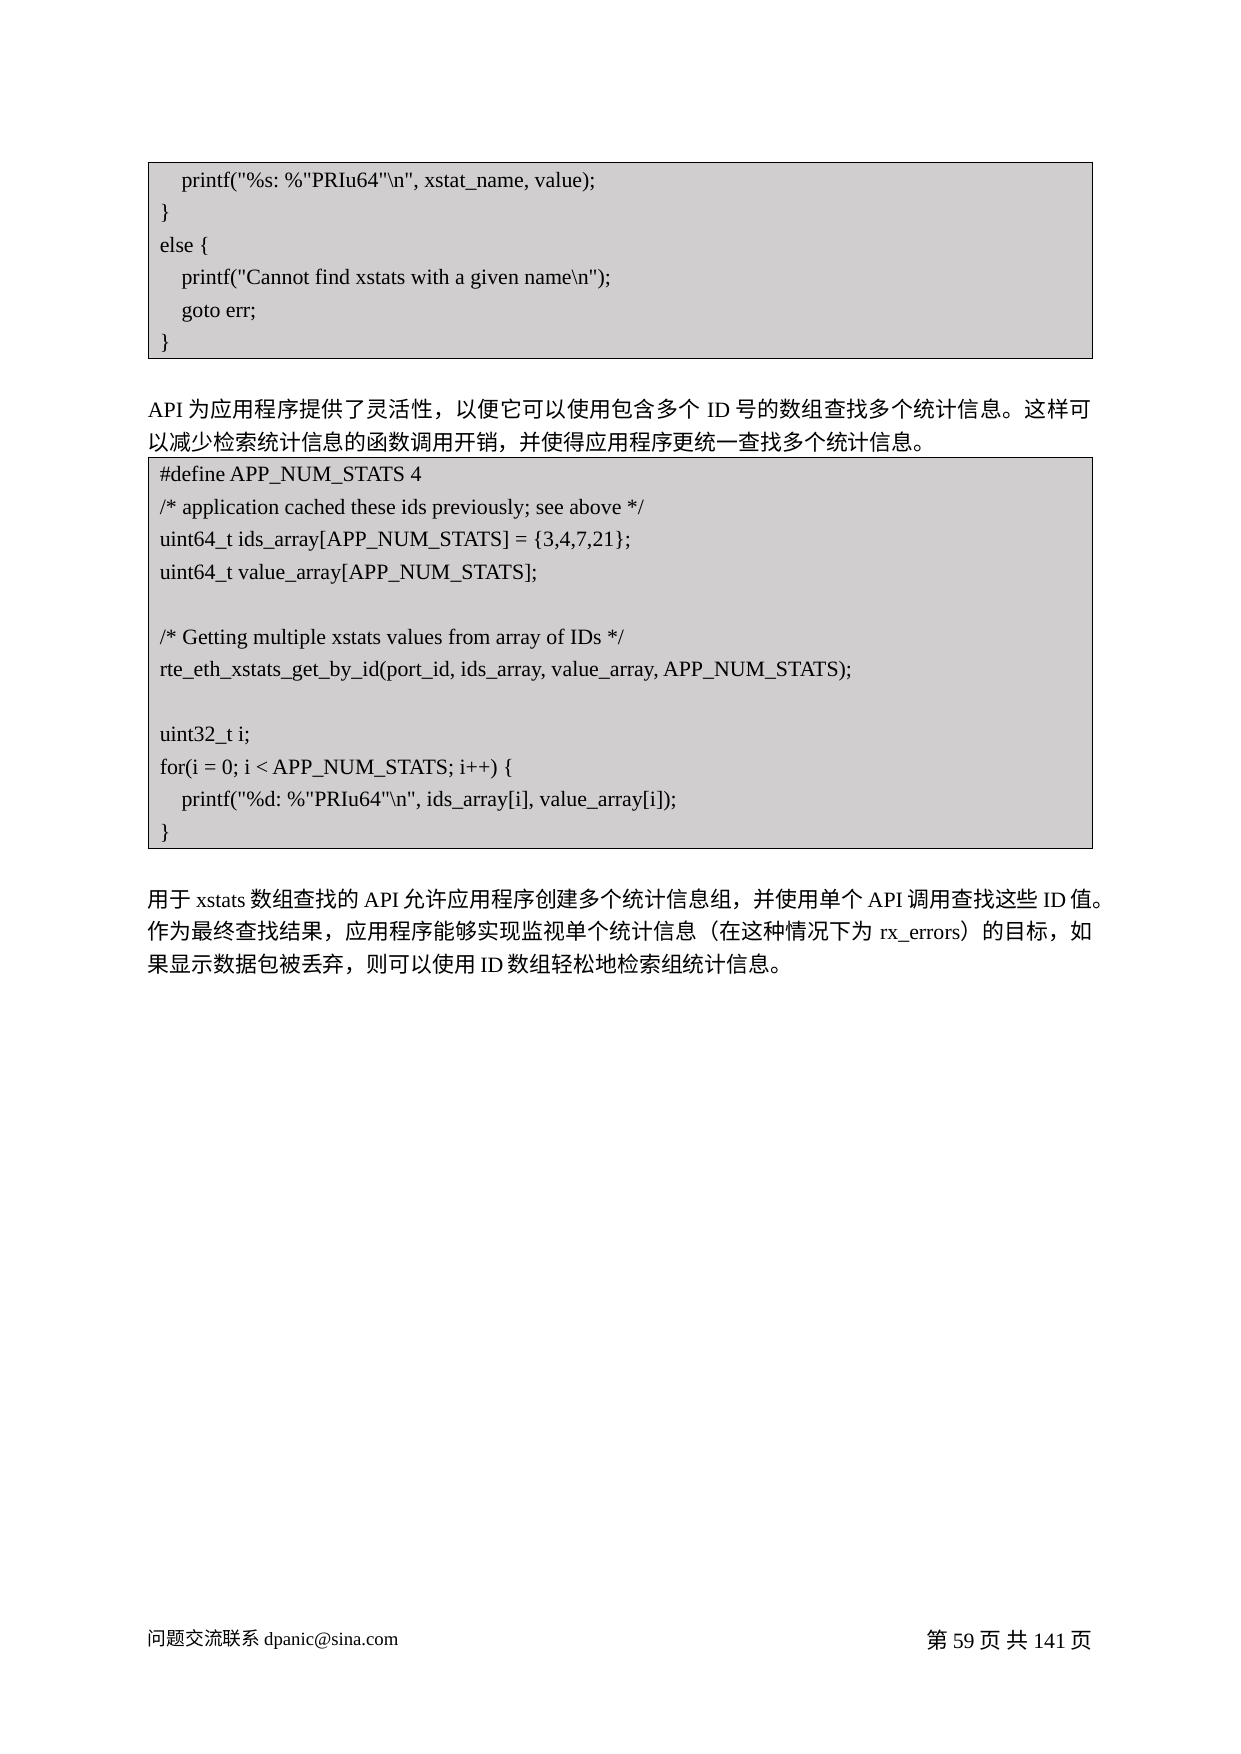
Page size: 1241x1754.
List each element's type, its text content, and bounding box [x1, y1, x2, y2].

text 用于xstats数组查找的API允许应用程序创建多个统计信息组，并使用单个API调用查找这些ID值。作为最终查找结果，应用程序能够实现监视单个统计信息（在这种情况下为rx_errors）的目标，如果显示数据包被丢弃，则可以使用ID数组轻松地检索组统计信息。 [148, 881, 1092, 979]
table_header #define APP_NUM_STATS 4 /* application cached these ids previously; see above */ uint64_t ids_array[APP_NUM_STATS] = {3,4,7,21}; uint64_t value_array[APP_NUM_STATS]; /* Getting multiple xstats values from array of IDs */ rte_eth_xstats_get_by_id(port_id, ids_array, value_array, APP_NUM_STATS); uint32_t i; for(i = 0; i < APP_NUM_STATS; i++) { printf("%d: %"PRIu64"\n", ids_array[i], value_array[i]); } [149, 458, 1092, 848]
text API为应用程序提供了灵活性，以便它可以使用包含多个ID号的数组查找多个统计信息。这样可以减少检索统计信息的函数调用开销，并使得应用程序更统一查找多个统计信息。 [148, 392, 1092, 457]
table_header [149, 163, 1092, 358]
